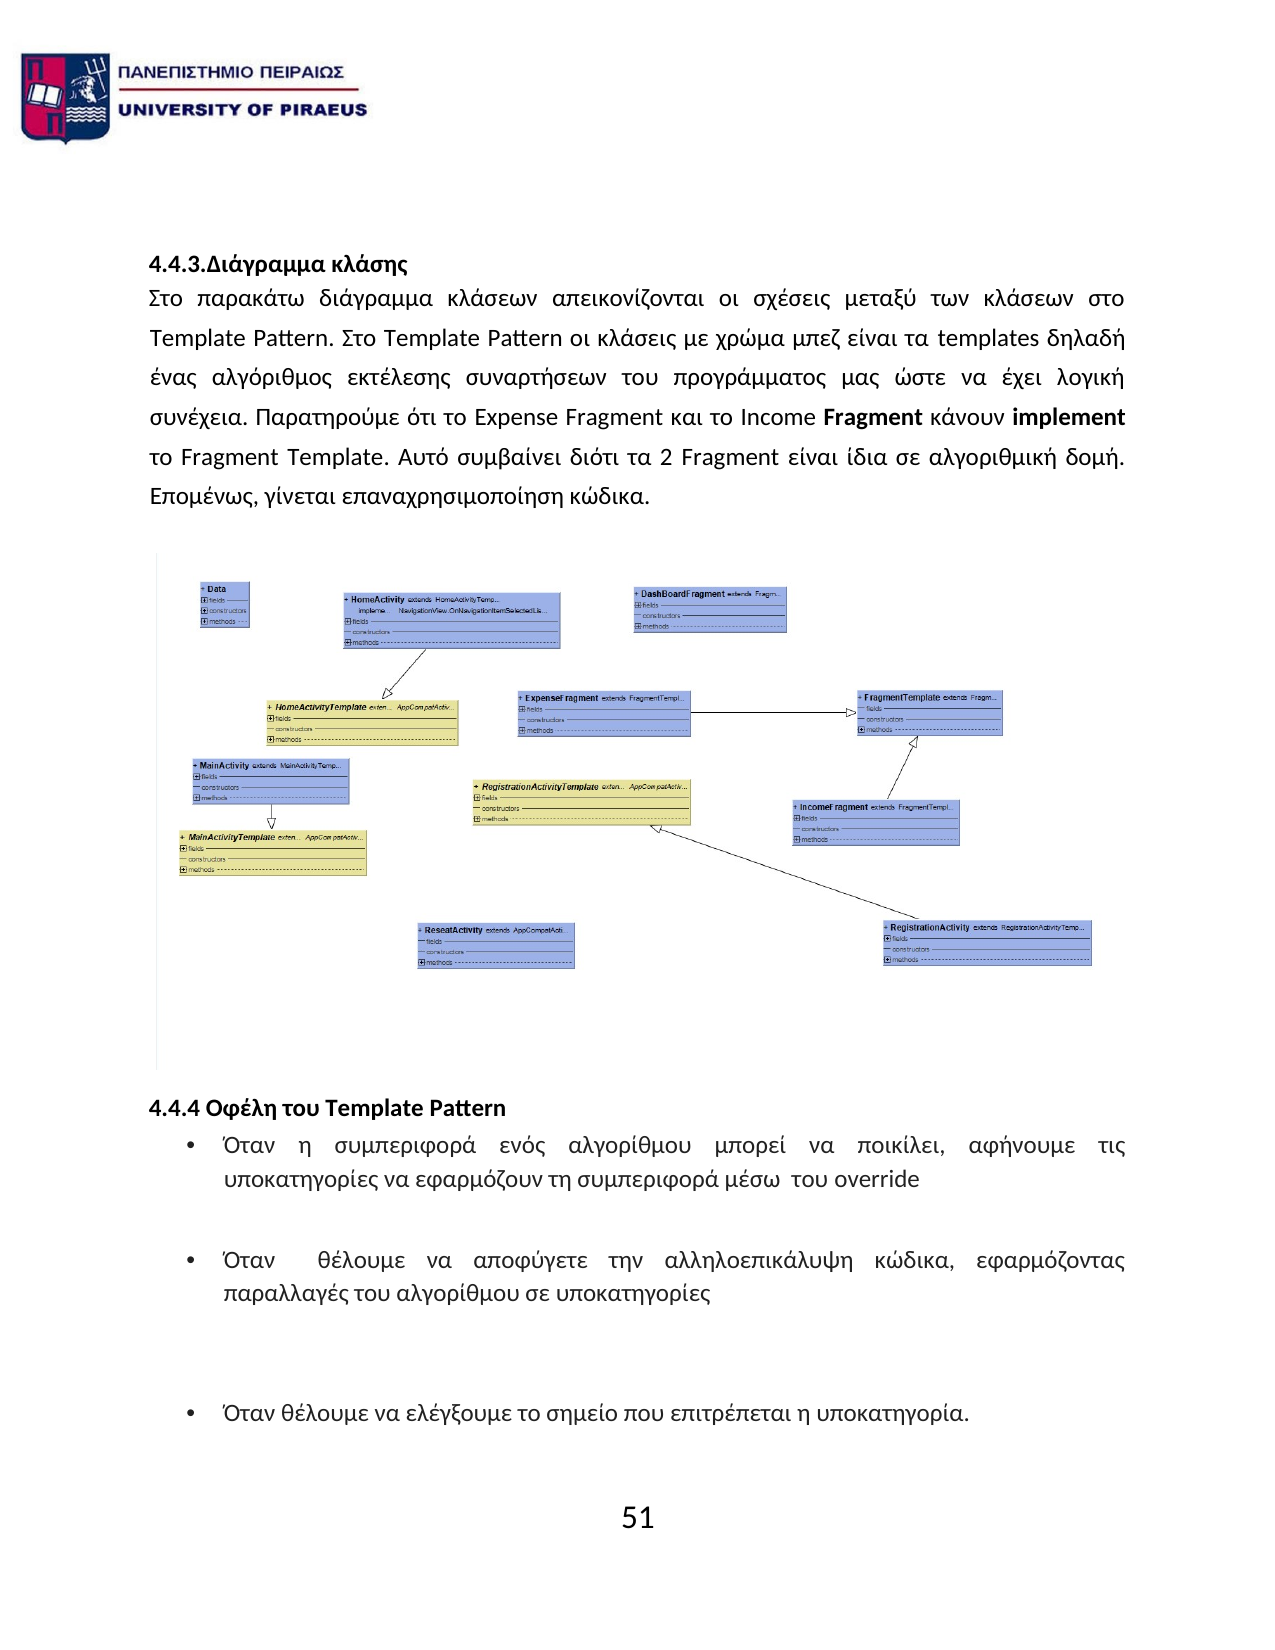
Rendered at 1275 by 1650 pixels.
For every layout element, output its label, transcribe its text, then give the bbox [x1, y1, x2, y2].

list Όταν θέλουμε να αποφύγετε την αλληλοεπικάλυψη κώδικα, εφαρμόζοντας παραλλαγές του αλγορίθμου σε υποκατηγορίες [186, 1244, 1126, 1308]
list Όταν η συμπεριφορά ενός αλγορίθμου μπορεί να ποικίλει, αφήνουμε τις υποκατηγορίες να εφαρμόζουν τη συμπεριφορά μέσω του override [186, 1129, 1126, 1193]
text Στο παρακάτω διάγραμμα κλάσεων απεικονίζονται οι σχέσεις μεταξύ των κλάσεων στο Template Pattern. Στο Template Pattern οι κλάσεις με χρώμα μπεζ είναι τα templates δηλαδή ένας αλγόριθμος εκτέλεσης συναρτήσεων του προγράμματος μας ώστε να έχει λογική συνέχεια. Παρατηρούμε ότι το Expense Fragment και το Income Fragment κάνουν implement το Fragment Template. Αυτό συμβαίνει διότι τα 2 Fragment είναι ίδια σε αλγοριθμική δομή. Επομένως, γίνεται επαναχρησιμοποίηση κώδικα. [148, 282, 1126, 511]
list Όταν θέλουμε να ελέγξουμε το σημείο που επιτρέπεται η υποκατηγορία. [186, 1397, 1126, 1428]
subtitle 4.4.3.Διάγραμμα κλάσης [148, 248, 1163, 279]
subtitle 4.4.4 Οφέλη του Template Pattern [148, 1092, 1163, 1122]
picture [12, 9, 374, 184]
picture [156, 553, 1132, 1070]
